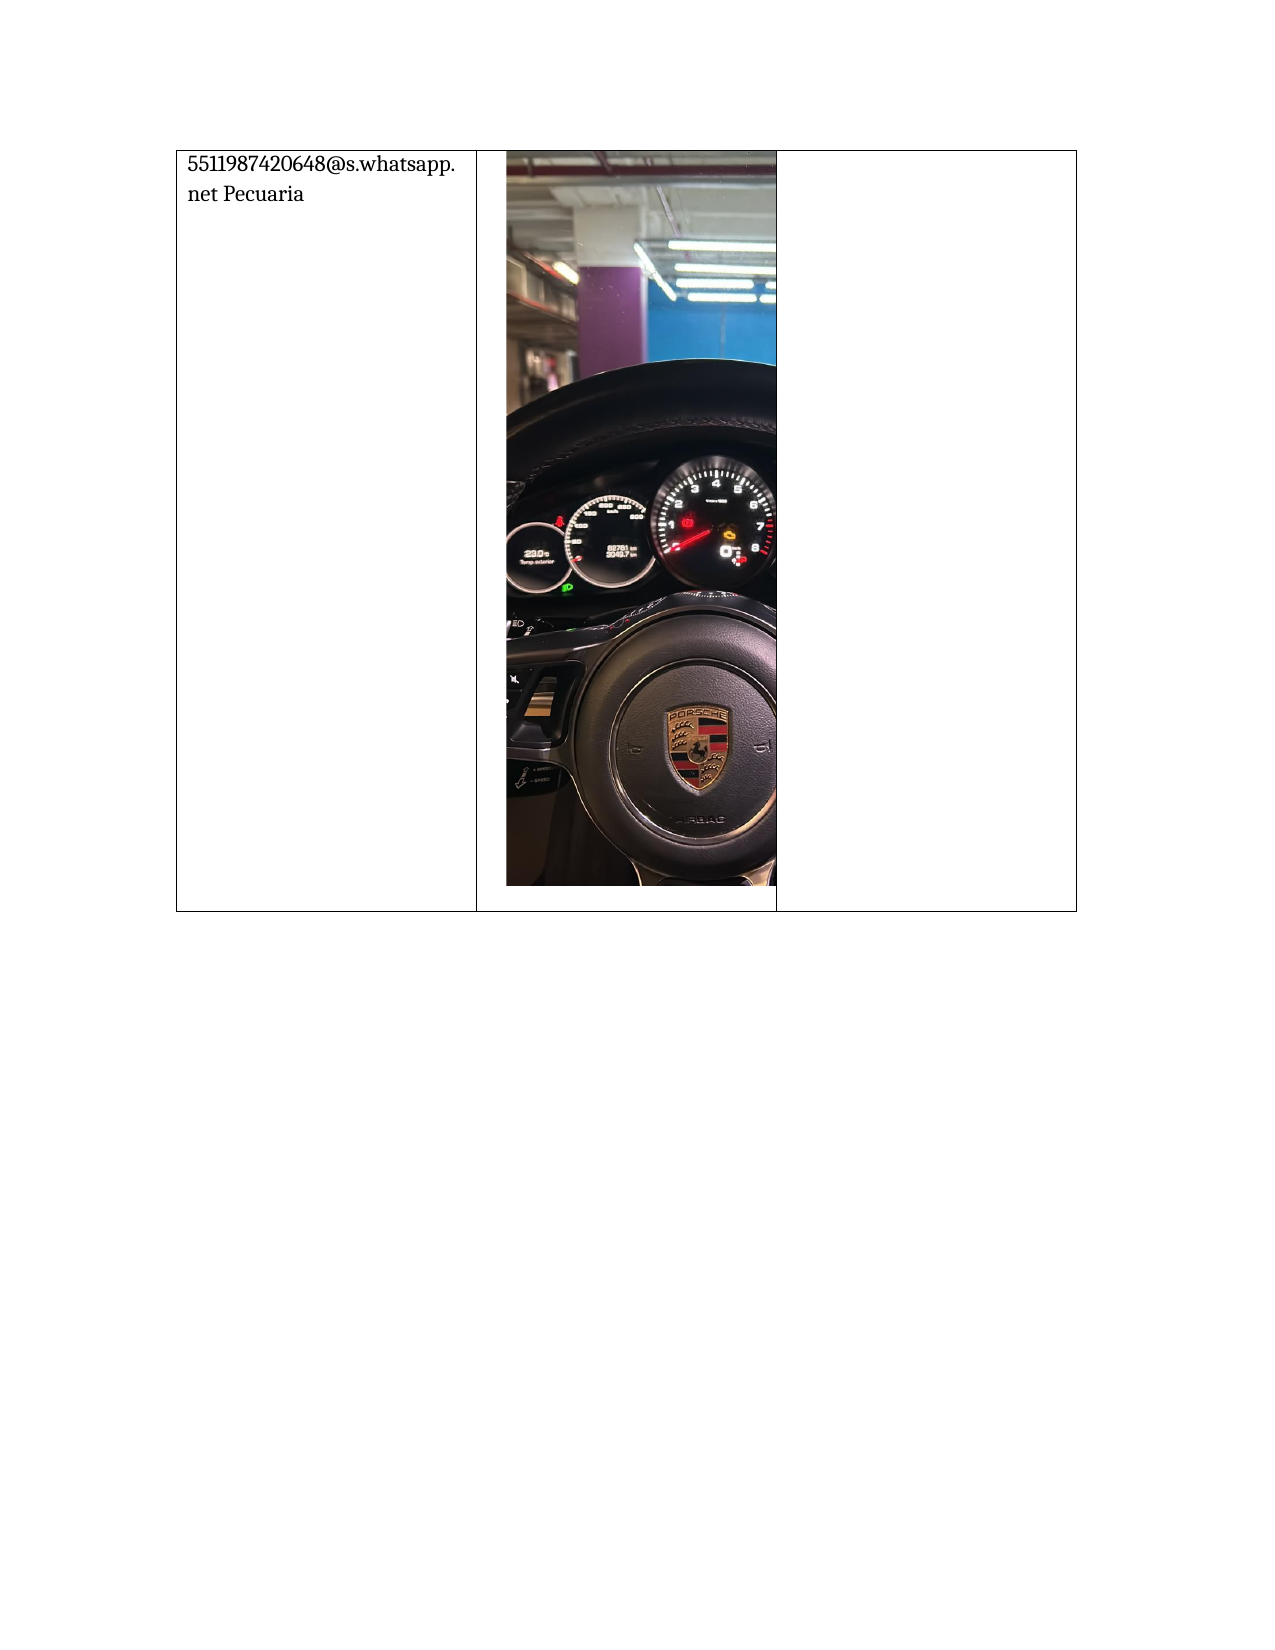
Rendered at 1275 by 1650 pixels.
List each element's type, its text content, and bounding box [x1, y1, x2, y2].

picture [506, 151, 777, 886]
table_cell [477, 151, 776, 911]
table_cell [777, 151, 1076, 911]
table_cell 5511987420648@s.whatsapp.net Pecuaria [177, 151, 476, 911]
